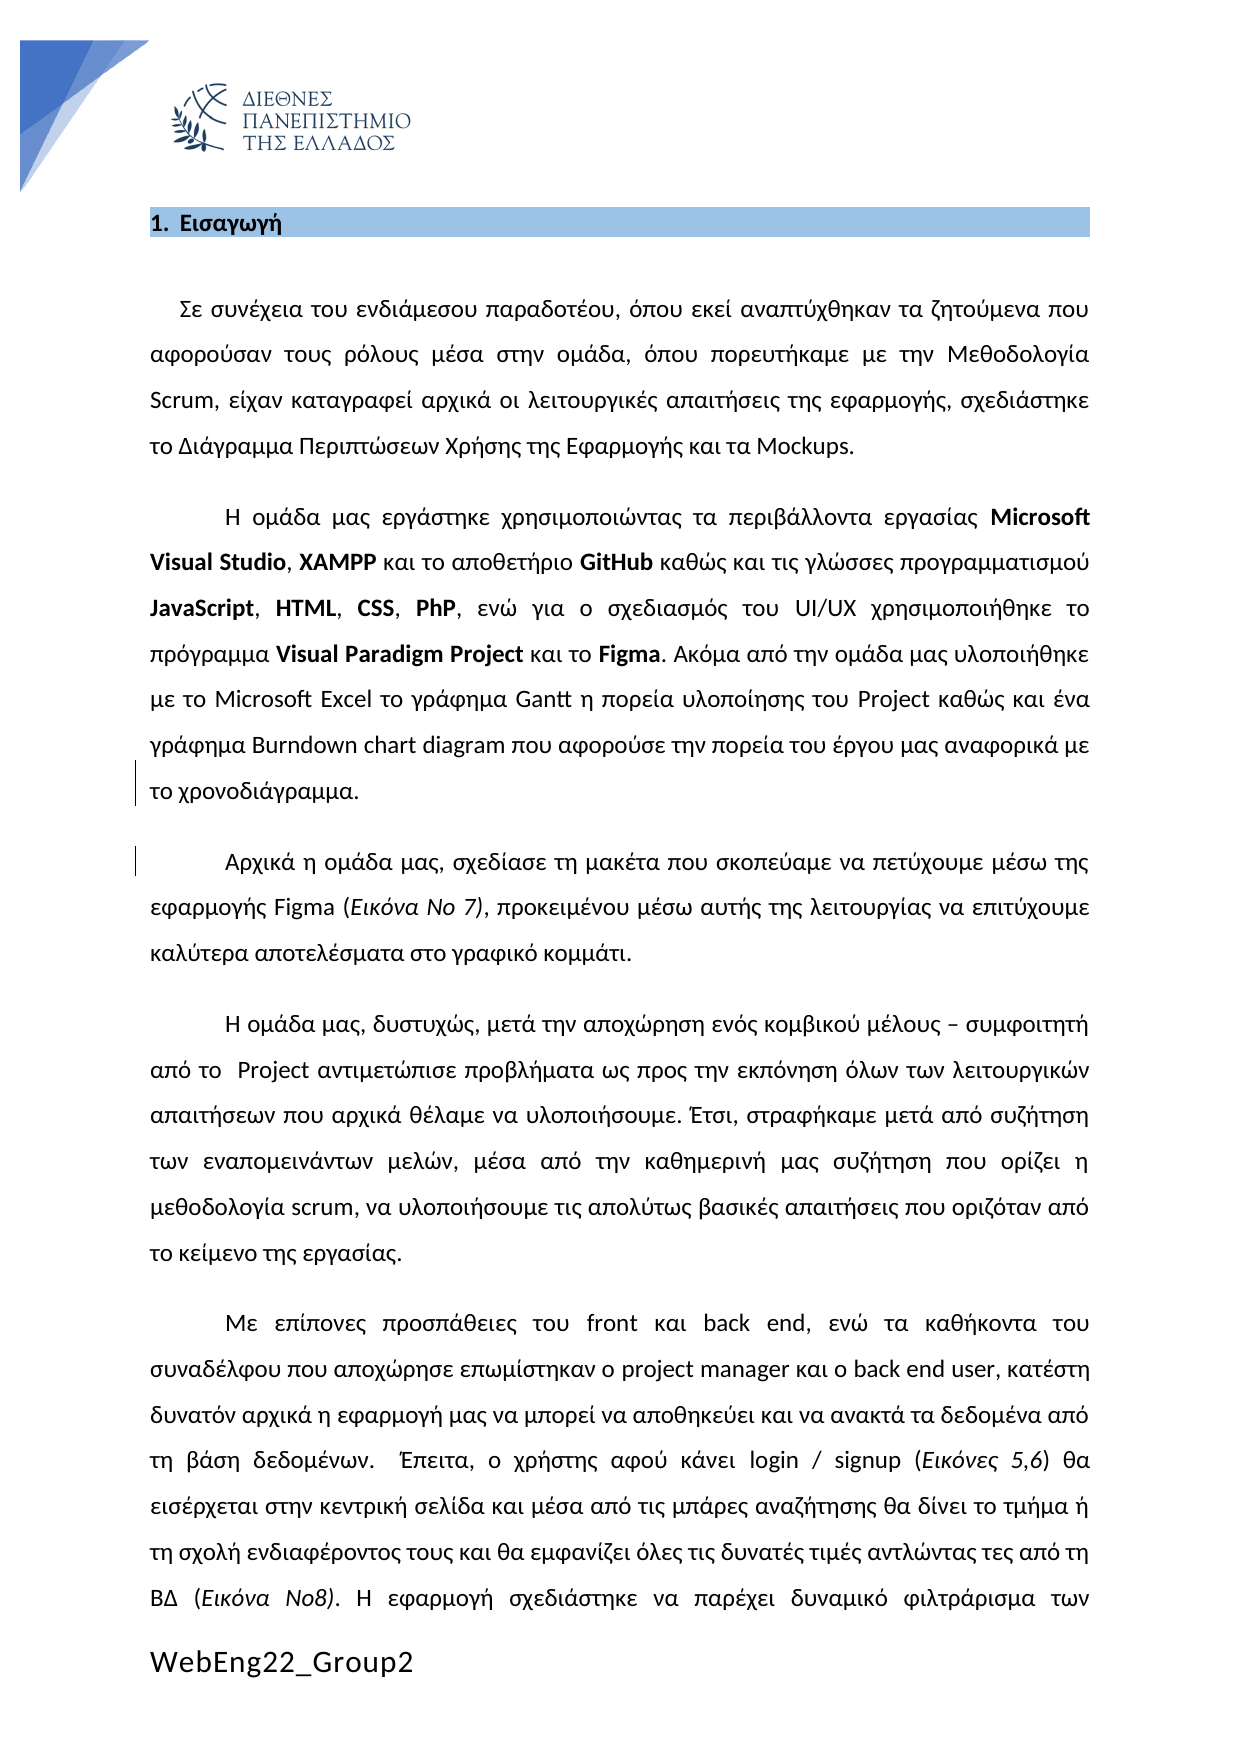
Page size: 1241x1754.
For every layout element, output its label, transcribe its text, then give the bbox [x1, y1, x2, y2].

text Αρχικά η ομάδα μας, σχεδίασε τη μακέτα που σκοπεύαμε να πετύχουμε μέσω της εφαρμογής Figma (Εικόνα Νο 7), προκειμένου μέσω αυτής της λειτουργίας να επιτύχουμε καλύτερα αποτελέσματα στο γραφικό κομμάτι. [150, 846, 1090, 968]
text Η ομάδα μας εργάστηκε χρησιμοποιώντας τα περιβάλλοντα εργασίας Microsoft Visual Studio, XAMPP και το αποθετήριο GitHub καθώς και τις γλώσσες προγραμματισμού JavaScript, HTML, CSS, PhP, ενώ για ο σχεδιασμός του UI/UX χρησιμοποιήθηκε το πρόγραμμα Visual Paradigm Project και το Figma. Ακόμα από την ομάδα μας υλοποιήθηκε με το Microsoft Excel το γράφημα Gantt η πορεία υλοποίησης του Project καθώς και ένα γράφημα Burndown chart diagram που αφορούσε την πορεία του έργου μας αναφορικά με το χρονοδιάγραμμα. [150, 501, 1090, 806]
text Η ομάδα μας, δυστυχώς, μετά την αποχώρηση ενός κομβικού μέλους – συμφοιτητή από το Project αντιμετώπισε προβλήματα ως προς την εκπόνηση όλων των λειτουργικών απαιτήσεων που αρχικά θέλαμε να υλοποιήσουμε. Έτσι, στραφήκαμε μετά από συζήτηση των εναπομεινάντων μελών, μέσα από την καθημερινή μας συζήτηση που ορίζει η μεθοδολογία scrum, να υλοποιήσουμε τις απολύτως βασικές απαιτήσεις που οριζόταν από το κείμενο της εργασίας. [150, 1008, 1090, 1267]
text Σε συνέχεια του ενδιάμεσου παραδοτέου, όπου εκεί αναπτύχθηκαν τα ζητούμενα που αφορούσαν τους ρόλους μέσα στην ομάδα, όπου πορευτήκαμε με την Μεθοδολογία Scrum, είχαν καταγραφεί αρχικά οι λειτουργικές απαιτήσεις της εφαρμογής, σχεδιάστηκε το Διάγραμμα Περιπτώσεων Χρήσης της Εφαρμογής και τα Mockups. [150, 293, 1090, 461]
picture [20, 40, 432, 194]
list Εισαγωγή [150, 207, 1090, 237]
